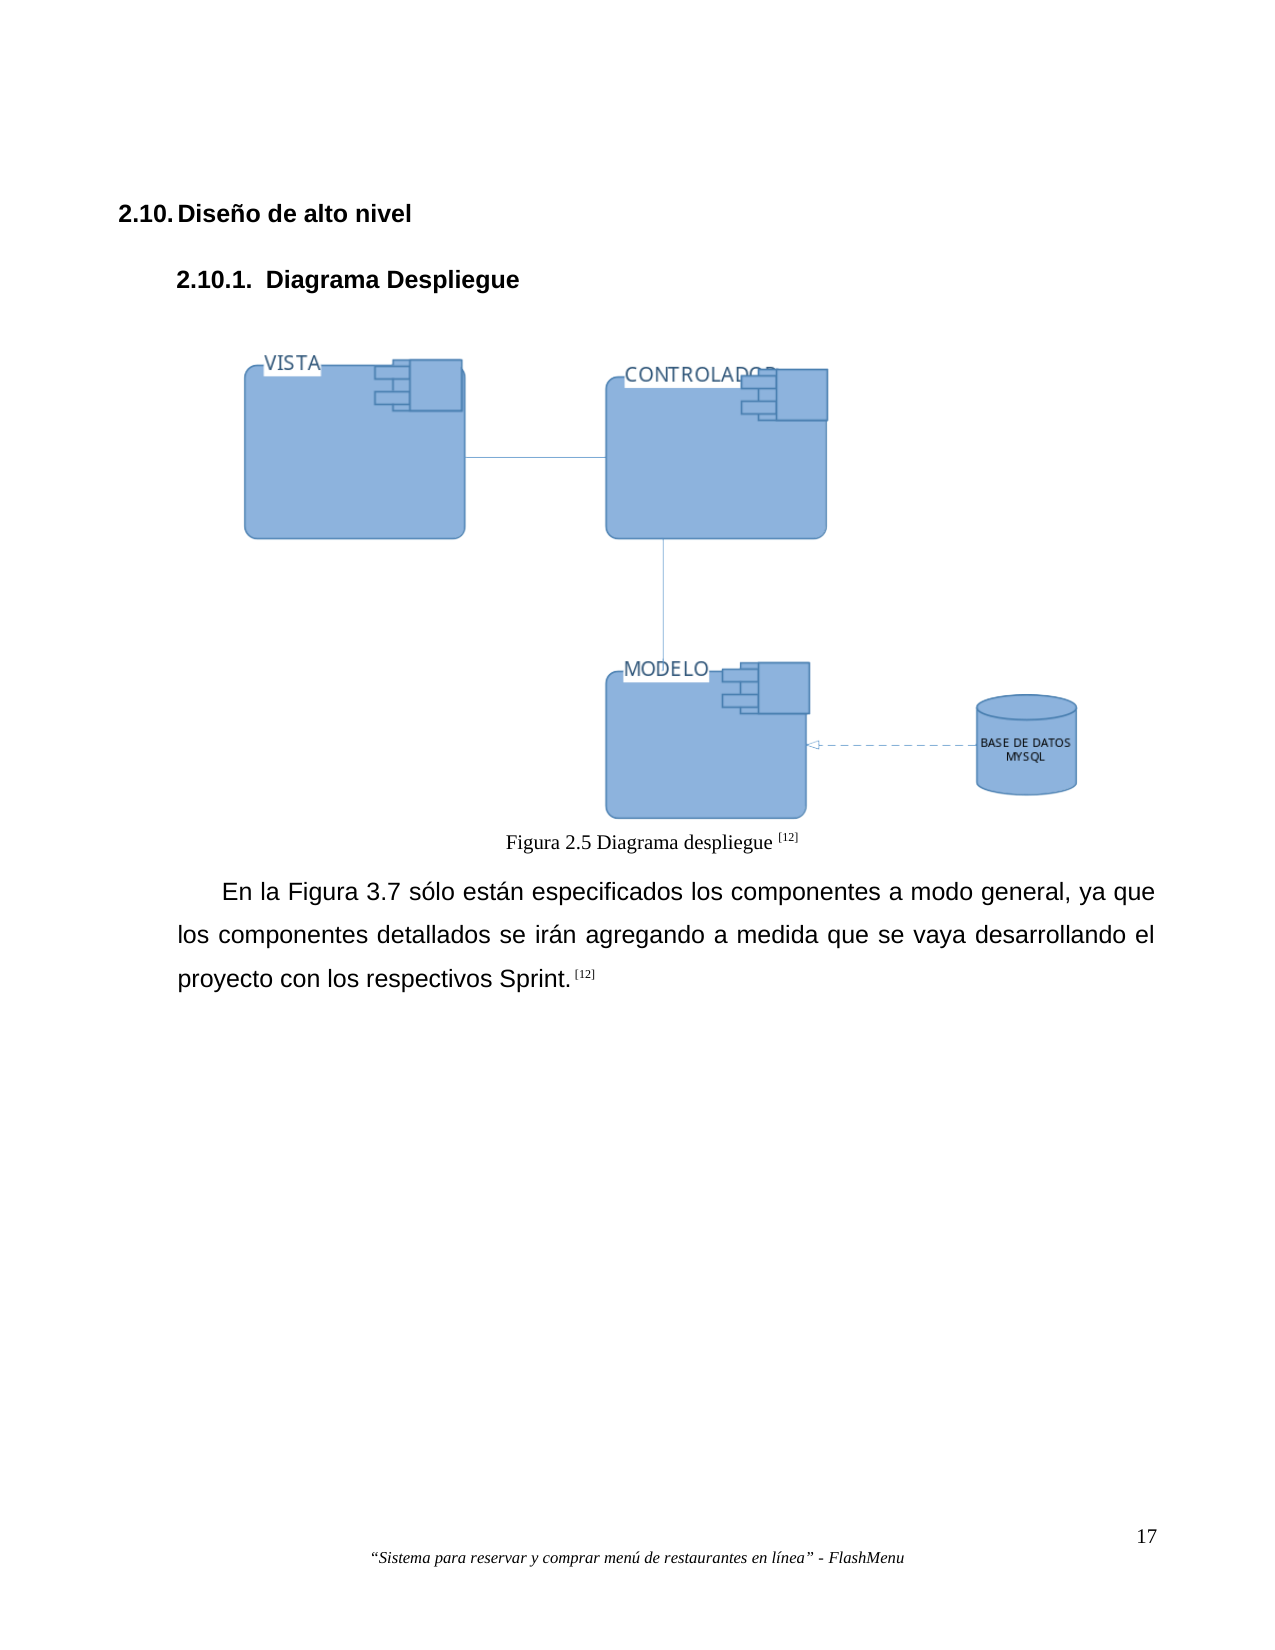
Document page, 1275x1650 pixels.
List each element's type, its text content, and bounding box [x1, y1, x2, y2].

list En la Figura 3.7 sólo están especificados los componentes a modo general, ya que los componentes detallados se irán agregando a medida que se vaya desarrollando el proyecto con los respectivos Sprint. [12] [177, 877, 1157, 992]
list Diagrama Despliegue [176, 265, 1157, 294]
list Diseño de alto nivel [118, 199, 1157, 228]
